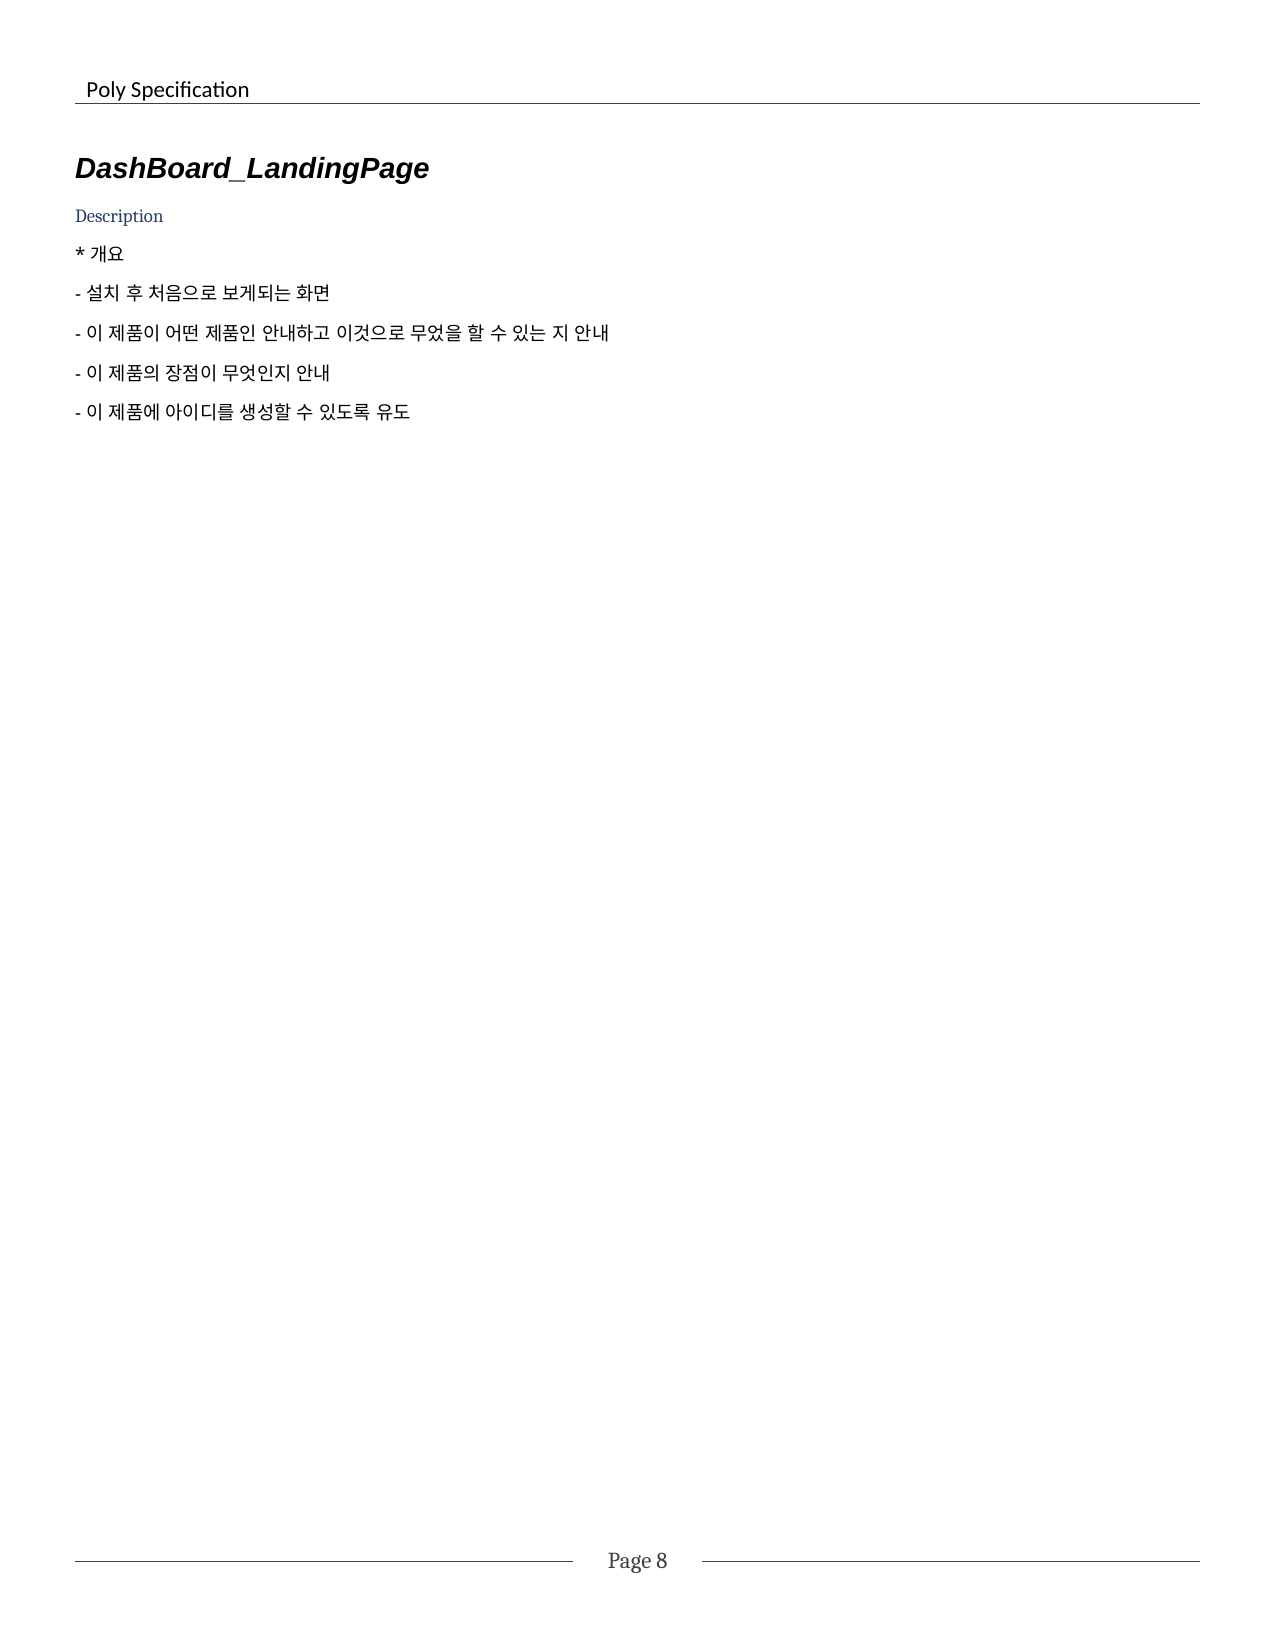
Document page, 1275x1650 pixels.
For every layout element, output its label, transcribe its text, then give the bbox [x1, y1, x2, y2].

text * 개요 [75, 239, 1200, 266]
subtitle DashBoard_LandingPage [75, 151, 1200, 184]
text - 설치 후 처음으로 보게되는 화면 [75, 279, 1200, 306]
text - 이 제품에 아이디를 생성할 수 있도록 유도 [75, 398, 1200, 425]
text - 이 제품이 어떤 제품인 안내하고 이것으로 무었을 할 수 있는 지 안내 [75, 318, 1200, 346]
text - 이 제품의 장점이 무엇인지 안내 [75, 358, 1200, 385]
subtitle Description [75, 205, 1200, 227]
